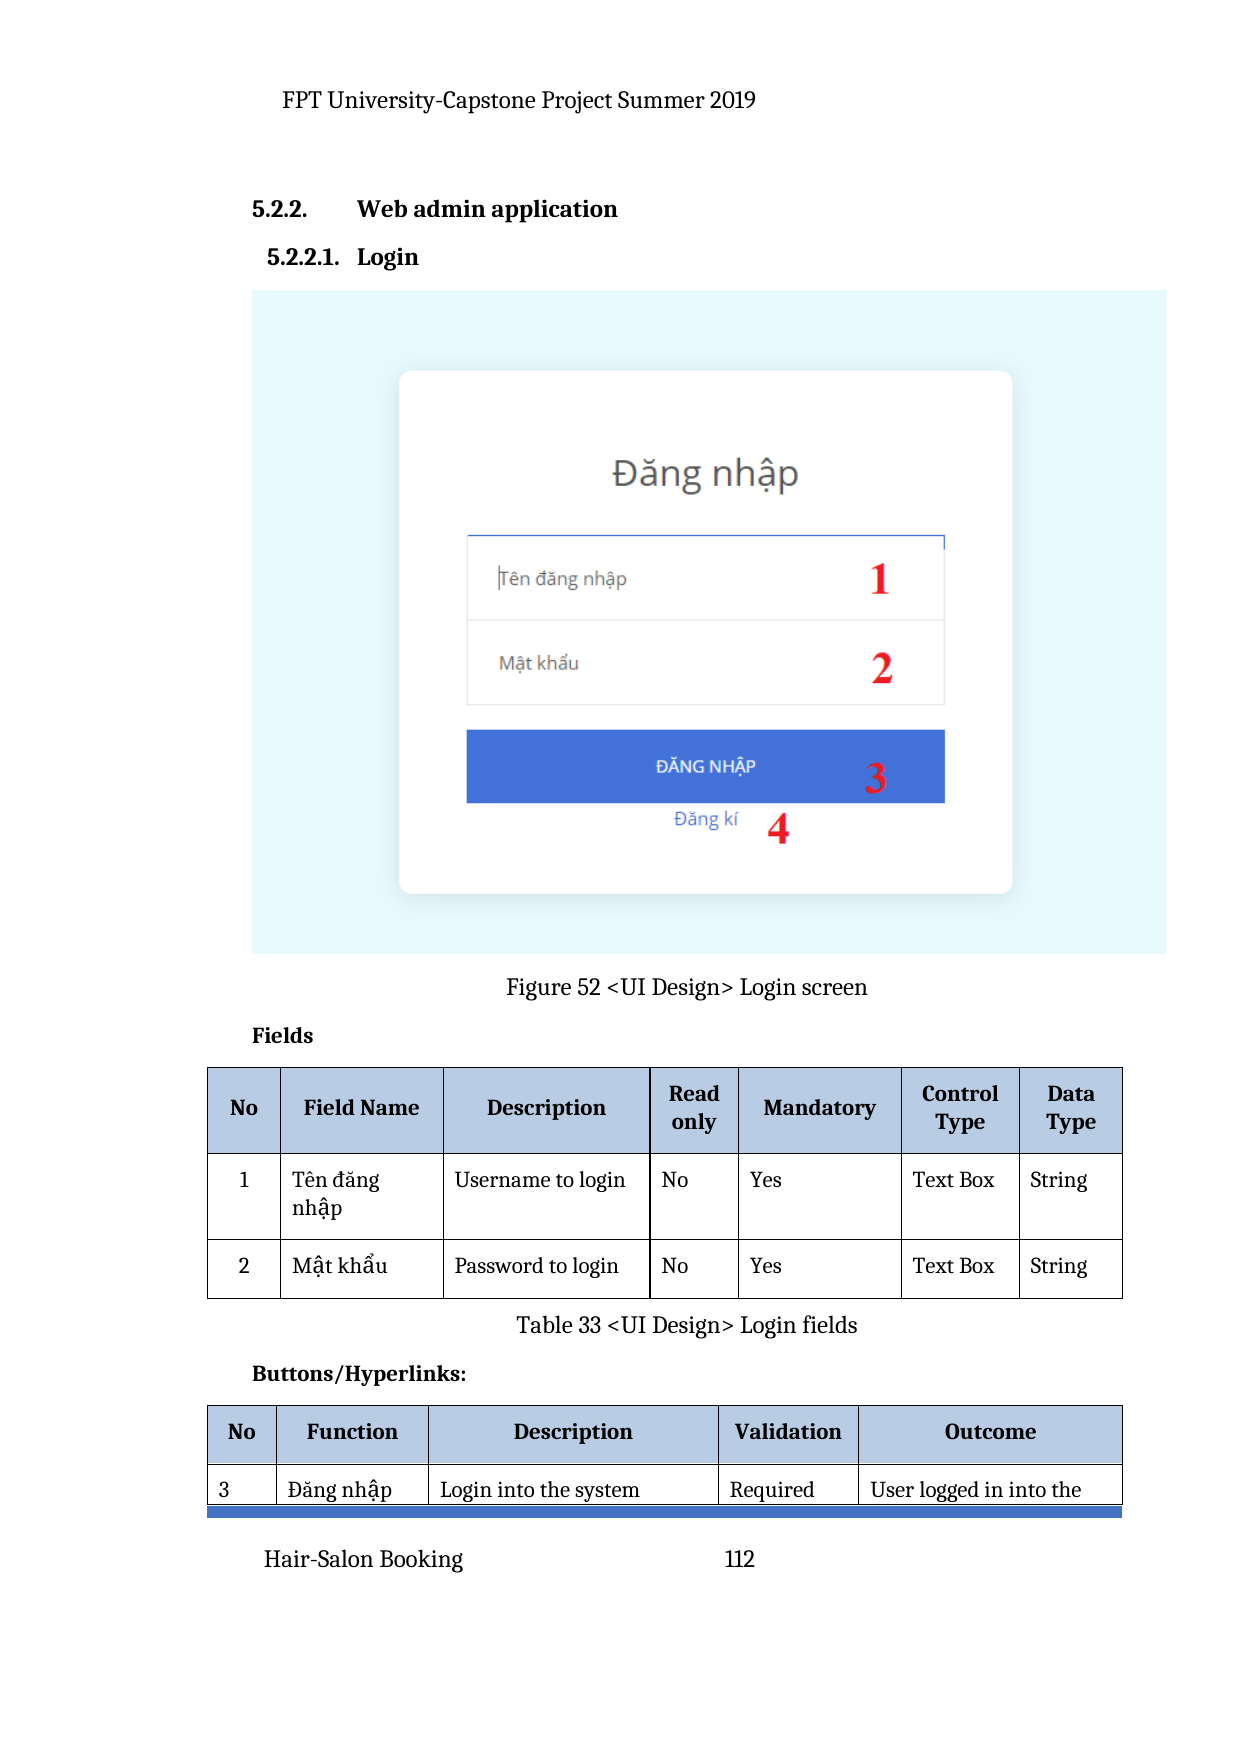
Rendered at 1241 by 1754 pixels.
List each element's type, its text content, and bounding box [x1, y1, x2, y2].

table_header Outcome [859, 1406, 1122, 1463]
table_header Function [277, 1406, 428, 1463]
table_cell 2 [208, 1240, 280, 1298]
table_cell 3 [208, 1465, 276, 1503]
table_cell String [1020, 1154, 1122, 1239]
table_header Field Name [281, 1068, 443, 1153]
subtitle Login [207, 243, 1122, 272]
table_header No [208, 1406, 276, 1463]
table_header Description [444, 1068, 649, 1153]
table_cell Username to login [444, 1154, 649, 1239]
table_header Data Type [1020, 1068, 1122, 1153]
table_cell 1 [208, 1154, 280, 1239]
text Fields [252, 1022, 1122, 1049]
text Buttons/Hyperlinks: [252, 1361, 1122, 1387]
table_cell Yes [739, 1154, 901, 1239]
table_cell No [651, 1154, 738, 1239]
table_cell Text Box [902, 1240, 1019, 1298]
table_header Validation [719, 1406, 858, 1463]
table_cell No [651, 1240, 738, 1298]
table_cell Password to login [444, 1240, 649, 1298]
table_header Control Type [902, 1068, 1019, 1153]
table_cell Tên đăng nhập [281, 1154, 443, 1239]
text Figure 52 <UI Design> Login screen [252, 973, 1122, 1002]
table_header No [208, 1068, 280, 1153]
table_cell Required [719, 1465, 858, 1503]
table_cell Yes [739, 1240, 901, 1298]
table_cell String [1020, 1240, 1122, 1298]
table_cell Đăng nhập [277, 1465, 428, 1503]
table_header Description [429, 1406, 718, 1463]
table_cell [429, 1465, 718, 1503]
subtitle Web admin application [207, 195, 1122, 224]
picture [251, 290, 1167, 954]
table_cell Text Box [902, 1154, 1019, 1239]
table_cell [859, 1465, 1122, 1503]
table_header Mandatory [739, 1068, 901, 1153]
table_cell Mật khẩu [281, 1240, 443, 1298]
table_header Read only [651, 1068, 738, 1153]
